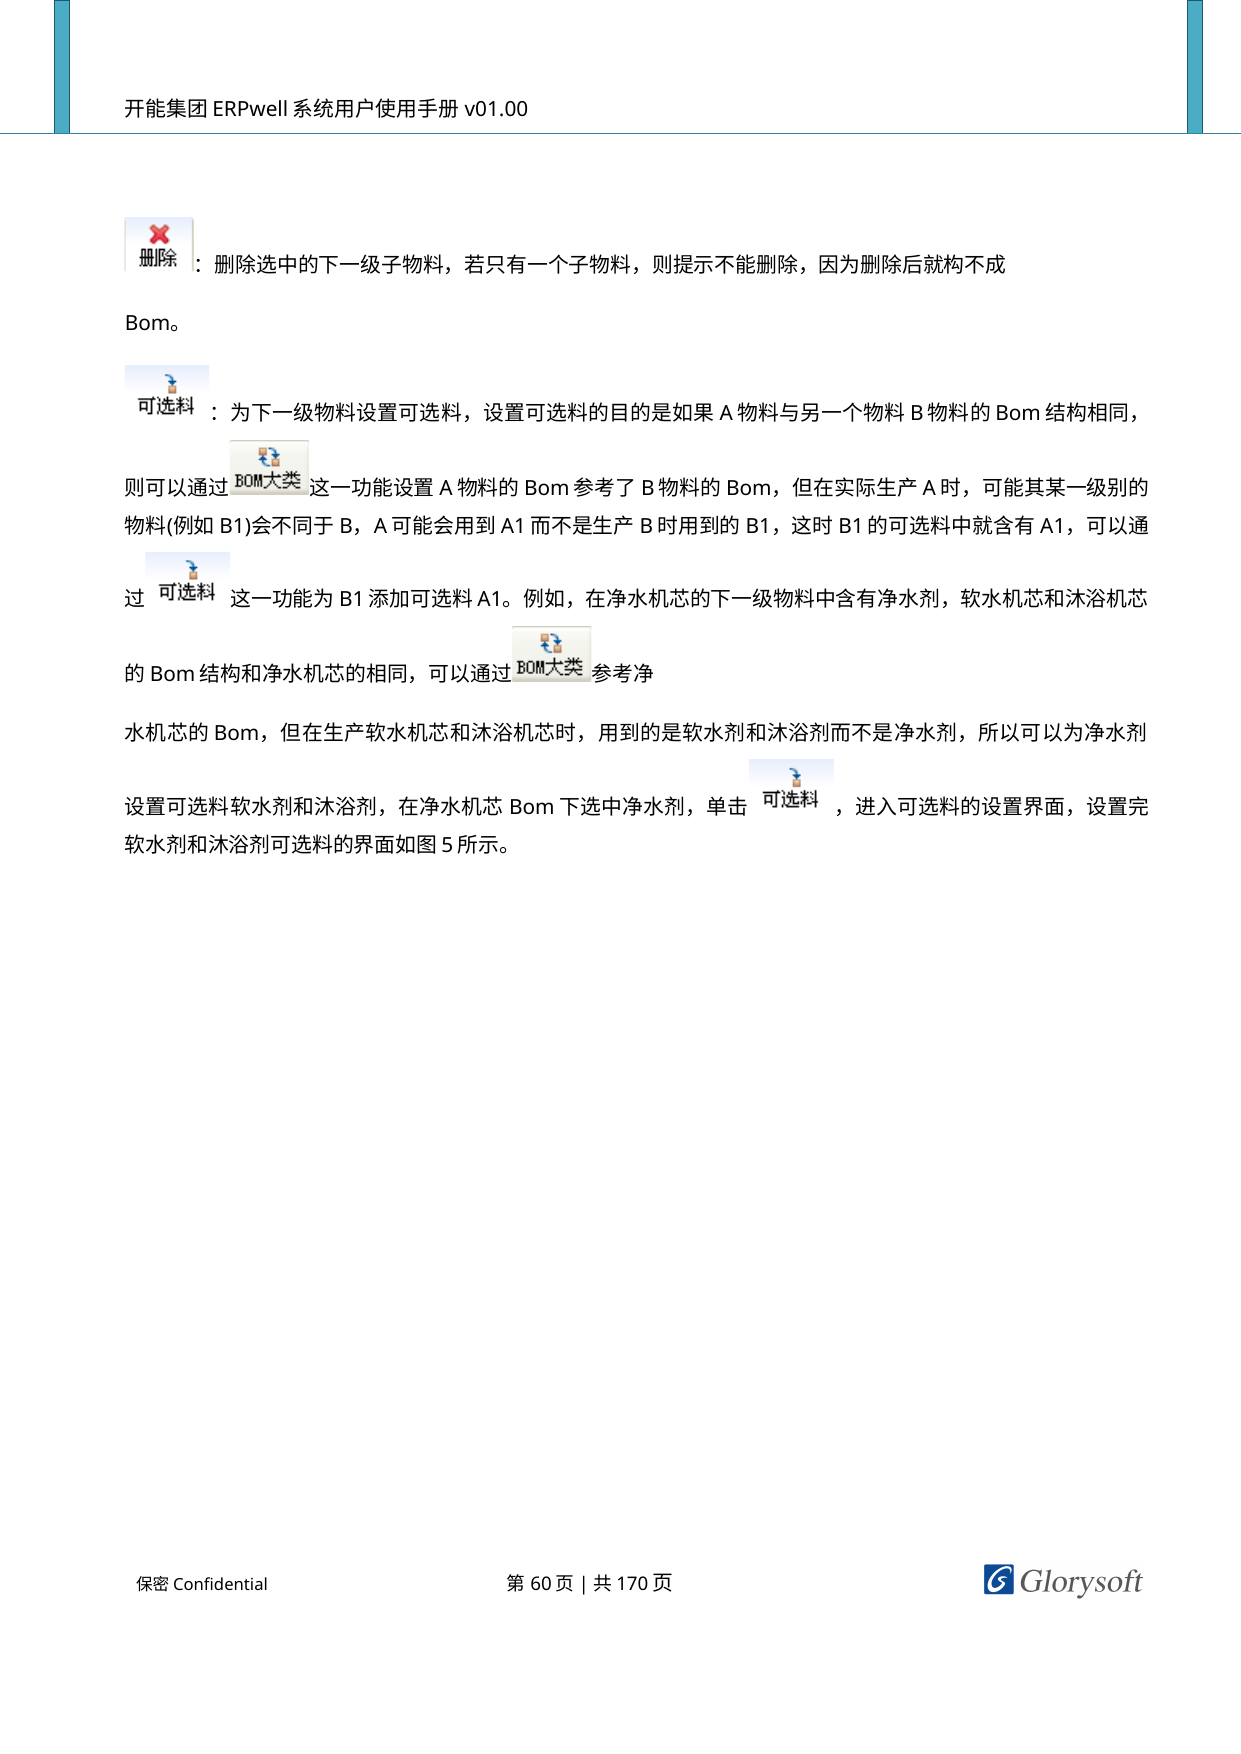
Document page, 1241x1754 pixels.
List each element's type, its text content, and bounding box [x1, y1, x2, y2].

text ：为下一级物料设置可选料，设置可选料的目的是如果A物料与另一个物料B物料的Bom结构相同，则可以通过这一功能设置A物料的Bom参考了B物料的Bom，但在实际生产A时，可能其某一级别的物料(例如B1)会不同于B，A可能会用到A1而不是生产B时用到的B1，这时B1的可选料中就含有A1，可以通过这一功能为B1添加可选料A1。例如，在净水机芯的下一级物料中含有净水剂，软水机芯和沐浴机芯的Bom结构和净水机芯的相同，可以通过参考净 [124, 363, 1150, 690]
picture [511, 626, 592, 682]
text ：删除选中的下一级子物料，若只有一个子物料，则提示不能删除，因为删除后就构不成 [124, 215, 1150, 280]
picture [124, 217, 194, 273]
picture [749, 759, 834, 814]
picture [229, 440, 309, 495]
text 水机芯的Bom，但在生产软水机芯和沐浴机芯时，用到的是软水剂和沐浴剂而不是净水剂，所以可以为净水剂设置可选料软水剂和沐浴剂，在净水机芯Bom下选中净水剂，单击，进入可选料的设置界面，设置完软水剂和沐浴剂可选料的界面如图5所示。 [124, 715, 1150, 859]
picture [124, 365, 210, 421]
picture [981, 1562, 1146, 1600]
picture [145, 552, 231, 607]
text Bom。 [124, 306, 1150, 338]
